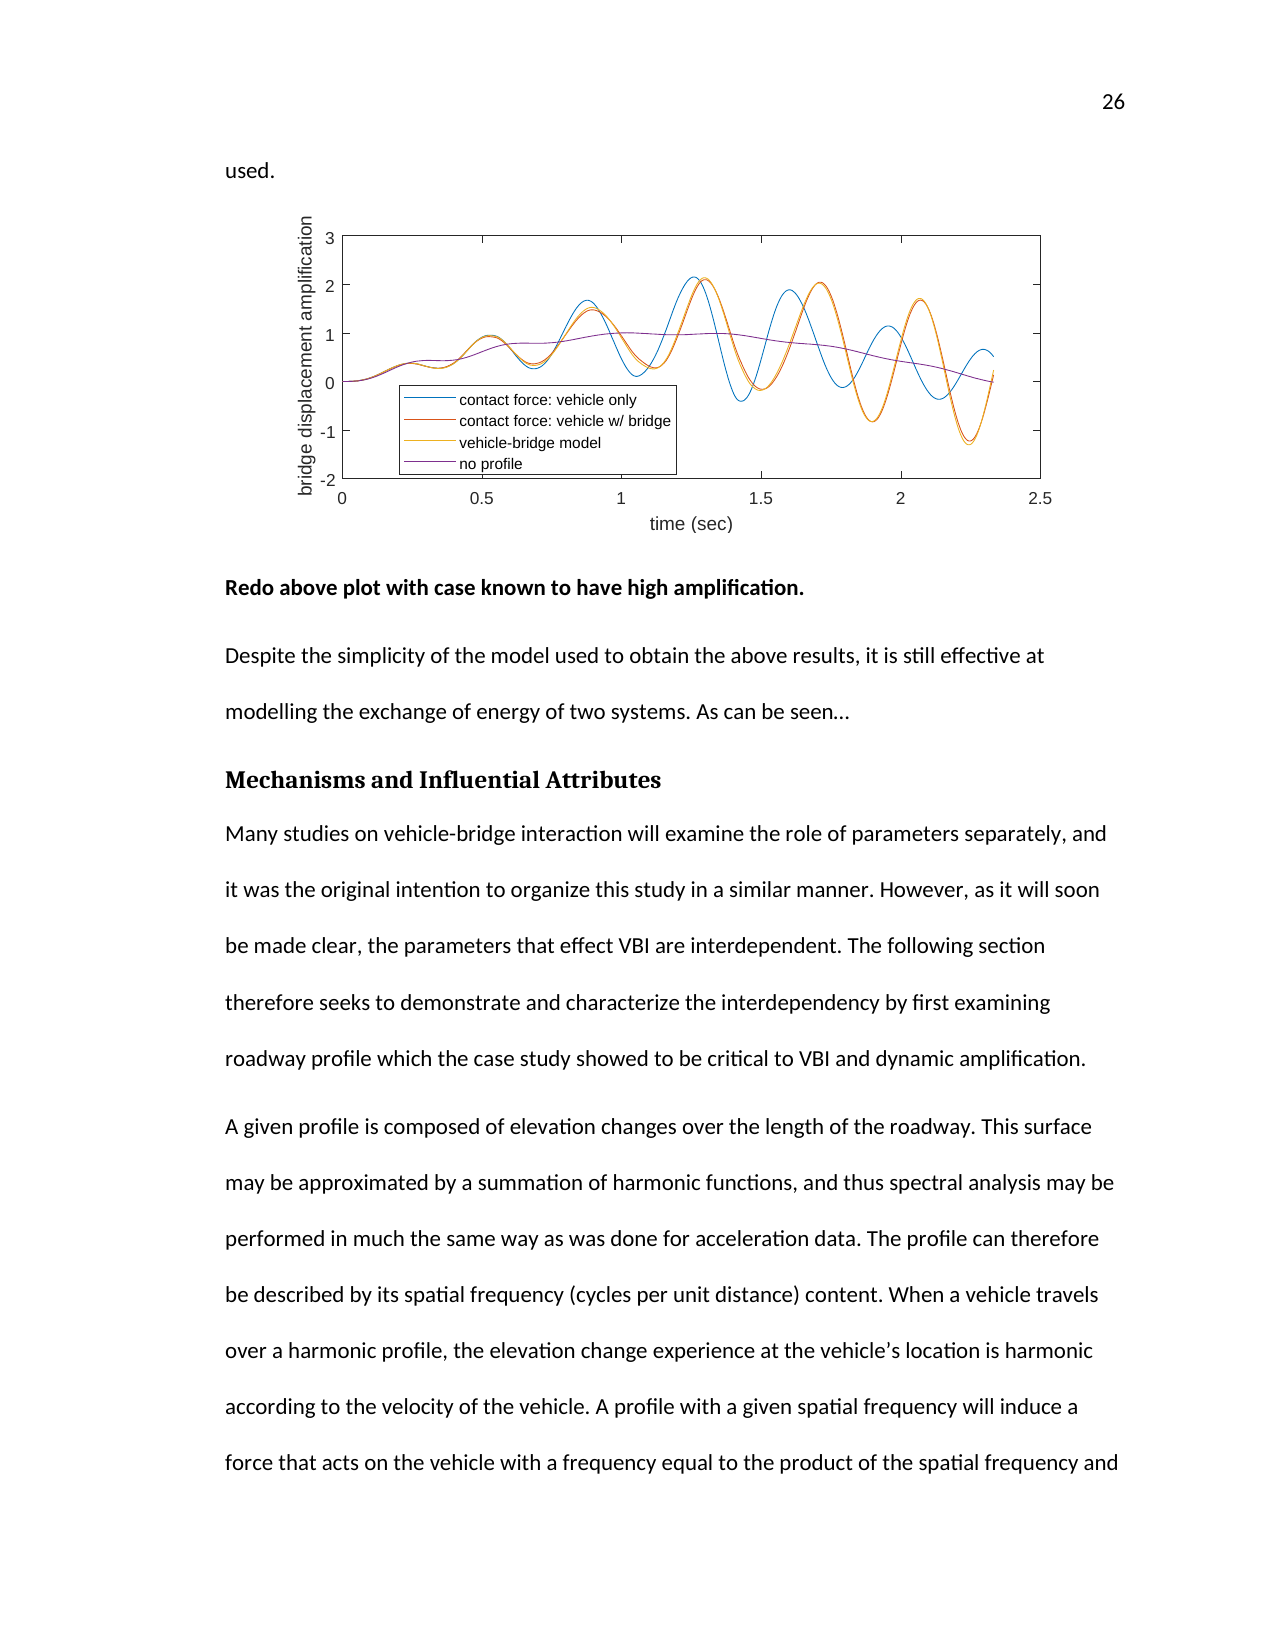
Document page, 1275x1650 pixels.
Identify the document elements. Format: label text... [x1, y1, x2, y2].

text Many studies on vehicle-bridge interaction will examine the role of parameters separately, and it was the original intention to organize this study in a similar manner. However, as it will soon be made clear, the parameters that effect VBI are interdependent. The following section therefore seeks to demonstrate and characterize the interdependency by first examining roadway profile which the case study showed to be critical to VBI and dynamic amplification. [225, 819, 1125, 1072]
text Despite the simplicity of the model used to obtain the above results, it is still effective at modelling the exchange of energy of two systems. As can be seen… [225, 641, 1125, 725]
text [225, 1112, 1125, 1476]
text Redo above plot with case known to have high amplification. [225, 573, 1125, 601]
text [225, 156, 1125, 532]
subtitle Mechanisms and Influential Attributes [225, 766, 1125, 794]
